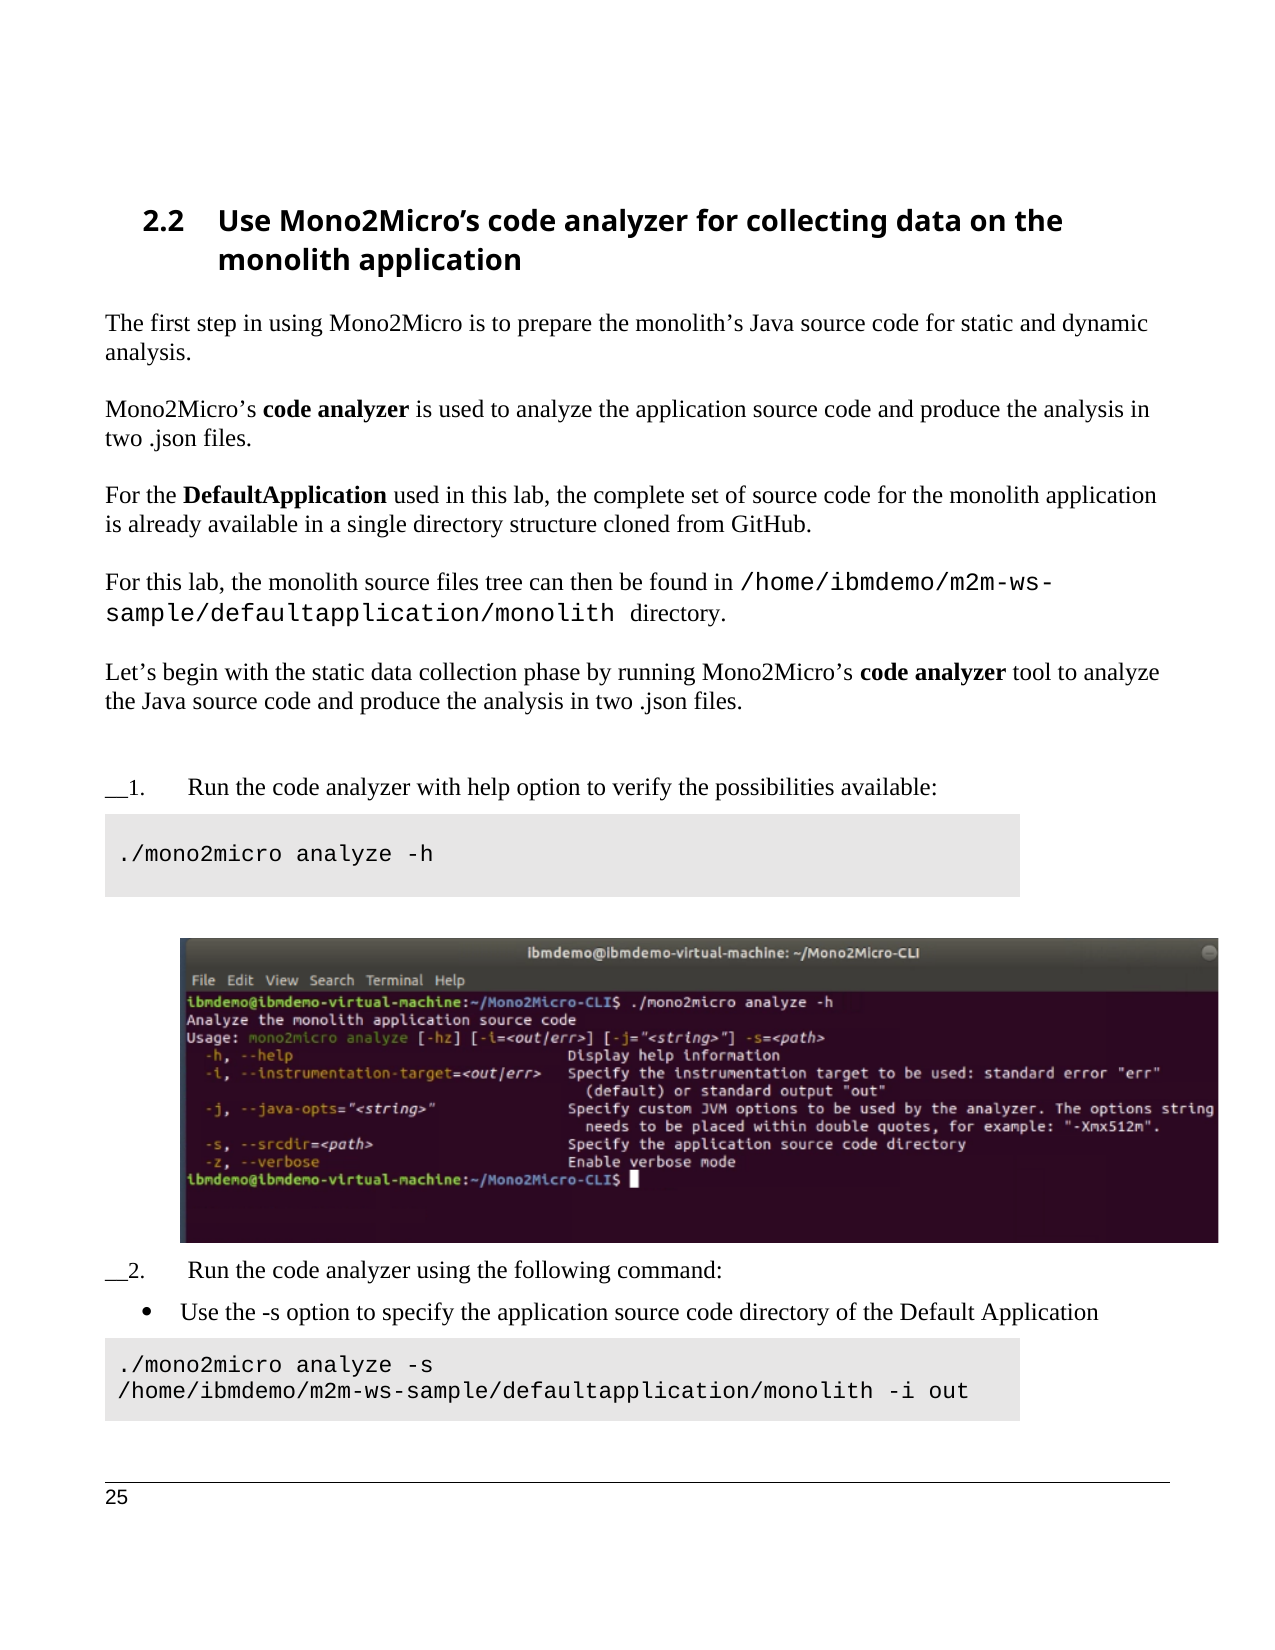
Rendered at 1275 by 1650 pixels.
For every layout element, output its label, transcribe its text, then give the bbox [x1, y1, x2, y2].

list Run the code analyzer with help option to verify the possibilities available: [105, 772, 1170, 801]
table_header ./mono2micro analyze -h [105, 814, 1020, 897]
list Use the -s option to specify the application source code directory of the Default Application [142, 1297, 1170, 1325]
picture [180, 938, 1219, 1243]
text The first step in using Mono2Micro is to prepare the monolith’s Java source code for static and dynamic analysis. [105, 308, 1170, 366]
text Mono2Micro’s code analyzer is used to analyze the application source code and produce the analysis in two .json files. [105, 394, 1170, 452]
text Let’s begin with the static data collection phase by running Mono2Micro’s code analyzer tool to analyze the Java source code and produce the analysis in two .json files. [105, 657, 1170, 715]
text For this lab, the monolith source files tree can then be found in /home/ibmdemo/m2m-ws-sample/defaultapplication/monolith directory. [105, 567, 1170, 628]
text For the DefaultApplication used in this lab, the complete set of source code for the monolith application is already available in a single directory structure cloned from GitHub. [105, 481, 1170, 538]
list Run the code analyzer using the following command: [105, 1255, 1170, 1284]
table_header ./mono2micro analyze -s /home/ibmdemo/m2m-ws-sample/defaultapplication/monolith -i out [105, 1338, 1020, 1421]
subtitle Use Mono2Micro’s code analyzer for collecting data on the monolith application [142, 200, 1170, 279]
